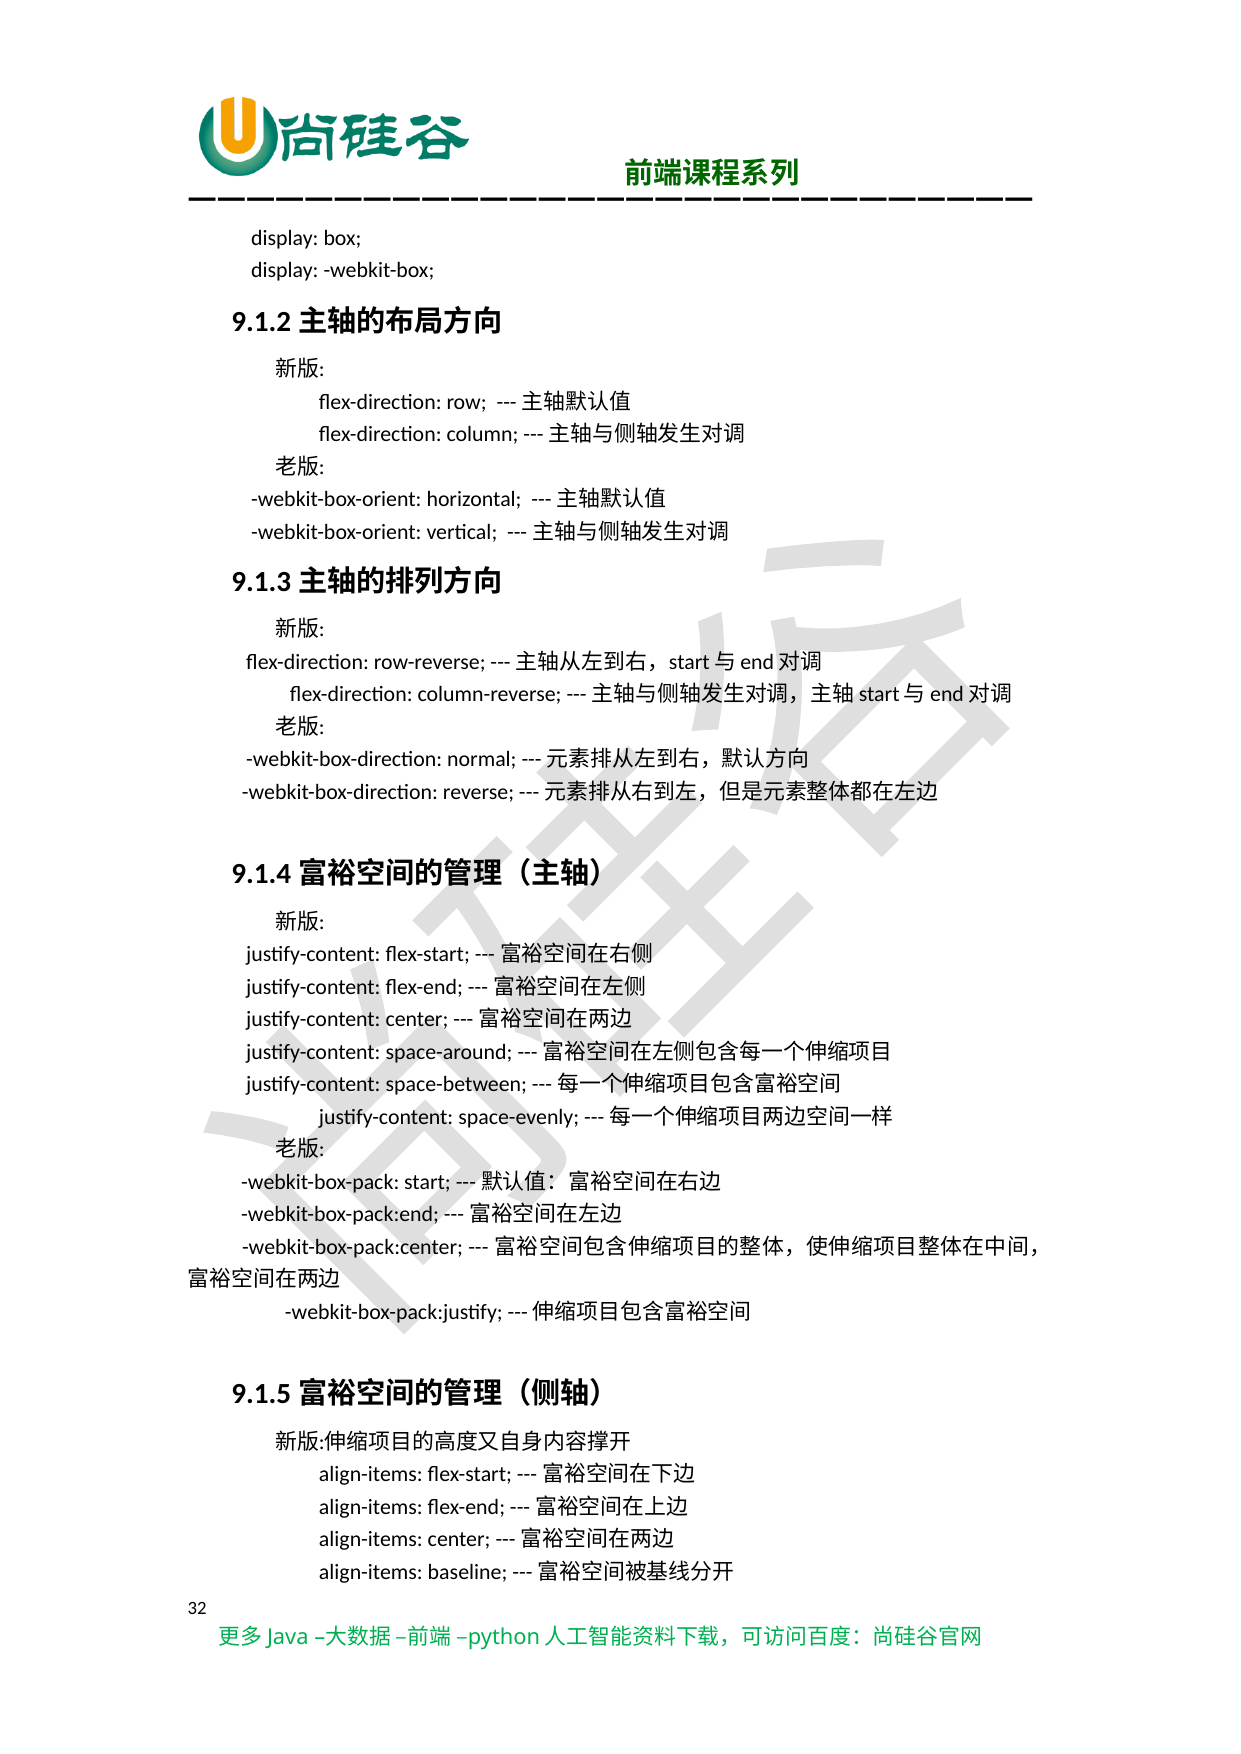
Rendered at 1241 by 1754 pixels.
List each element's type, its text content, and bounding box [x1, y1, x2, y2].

text justify-content: space-between; --- 每一个伸缩项目包含富裕空间 [187, 1066, 1053, 1098]
text 老版: [231, 1131, 1053, 1163]
text justify-content: flex-start; --- 富裕空间在右侧 [187, 936, 1053, 968]
text -webkit-box-direction: normal; --- 元素排从左到右，默认方向 [187, 741, 1053, 773]
text display: -webkit-box; [187, 253, 1053, 286]
text -webkit-box-direction: reverse; --- 元素排从右到左，但是元素整体都在左边 [187, 773, 1053, 806]
text 新版: [187, 611, 1053, 643]
text align-items: center; --- 富裕空间在两边 [187, 1521, 1053, 1553]
text 新版: [187, 903, 1053, 936]
text 9.1.2 主轴的布局方向 [187, 286, 1053, 351]
text 9.1.4 富裕空间的管理（主轴） [187, 838, 1053, 903]
picture [187, 88, 476, 184]
text align-items: flex-end; --- 富裕空间在上边 [187, 1488, 1053, 1521]
text align-items: flex-start; --- 富裕空间在下边 [187, 1456, 1053, 1488]
text -webkit-box-pack:end; --- 富裕空间在左边 [187, 1196, 1053, 1228]
text 老版: [187, 448, 1053, 481]
text align-items: baseline; --- 富裕空间被基线分开 [187, 1553, 1053, 1586]
text -webkit-box-orient: vertical; --- 主轴与侧轴发生对调 [187, 513, 1053, 546]
text flex-direction: column-reverse; --- 主轴与侧轴发生对调，主轴start与end对调 [187, 676, 1053, 708]
text 9.1.3 主轴的排列方向 [187, 546, 1053, 611]
text justify-content: space-evenly; --- 每一个伸缩项目两边空间一样 [275, 1098, 1053, 1131]
text flex-direction: row; --- 主轴默认值 [187, 383, 1053, 416]
text -webkit-box-pack:center; --- 富裕空间包含伸缩项目的整体，使伸缩项目整体在中间，富裕空间在两边 [187, 1228, 1053, 1293]
text justify-content: center; --- 富裕空间在两边 [187, 1001, 1053, 1033]
text 新版:伸缩项目的高度又自身内容撑开 [187, 1423, 1053, 1456]
text 老版: [187, 708, 1053, 741]
text 9.1.5 富裕空间的管理（侧轴） [187, 1358, 1053, 1423]
text flex-direction: column; --- 主轴与侧轴发生对调 [187, 416, 1053, 448]
text justify-content: flex-end; --- 富裕空间在左侧 [187, 968, 1053, 1001]
text 新版: [187, 351, 1053, 383]
text -webkit-box-orient: horizontal; --- 主轴默认值 [187, 481, 1053, 513]
text display: box; [187, 221, 1053, 253]
text -webkit-box-pack: start; --- 默认值：富裕空间在右边 [187, 1163, 1053, 1196]
text justify-content: space-around; --- 富裕空间在左侧包含每一个伸缩项目 [187, 1033, 1053, 1066]
text -webkit-box-pack:justify; --- 伸缩项目包含富裕空间 [187, 1293, 1053, 1326]
text flex-direction: row-reverse; --- 主轴从左到右，start与end对调 [187, 643, 1053, 676]
